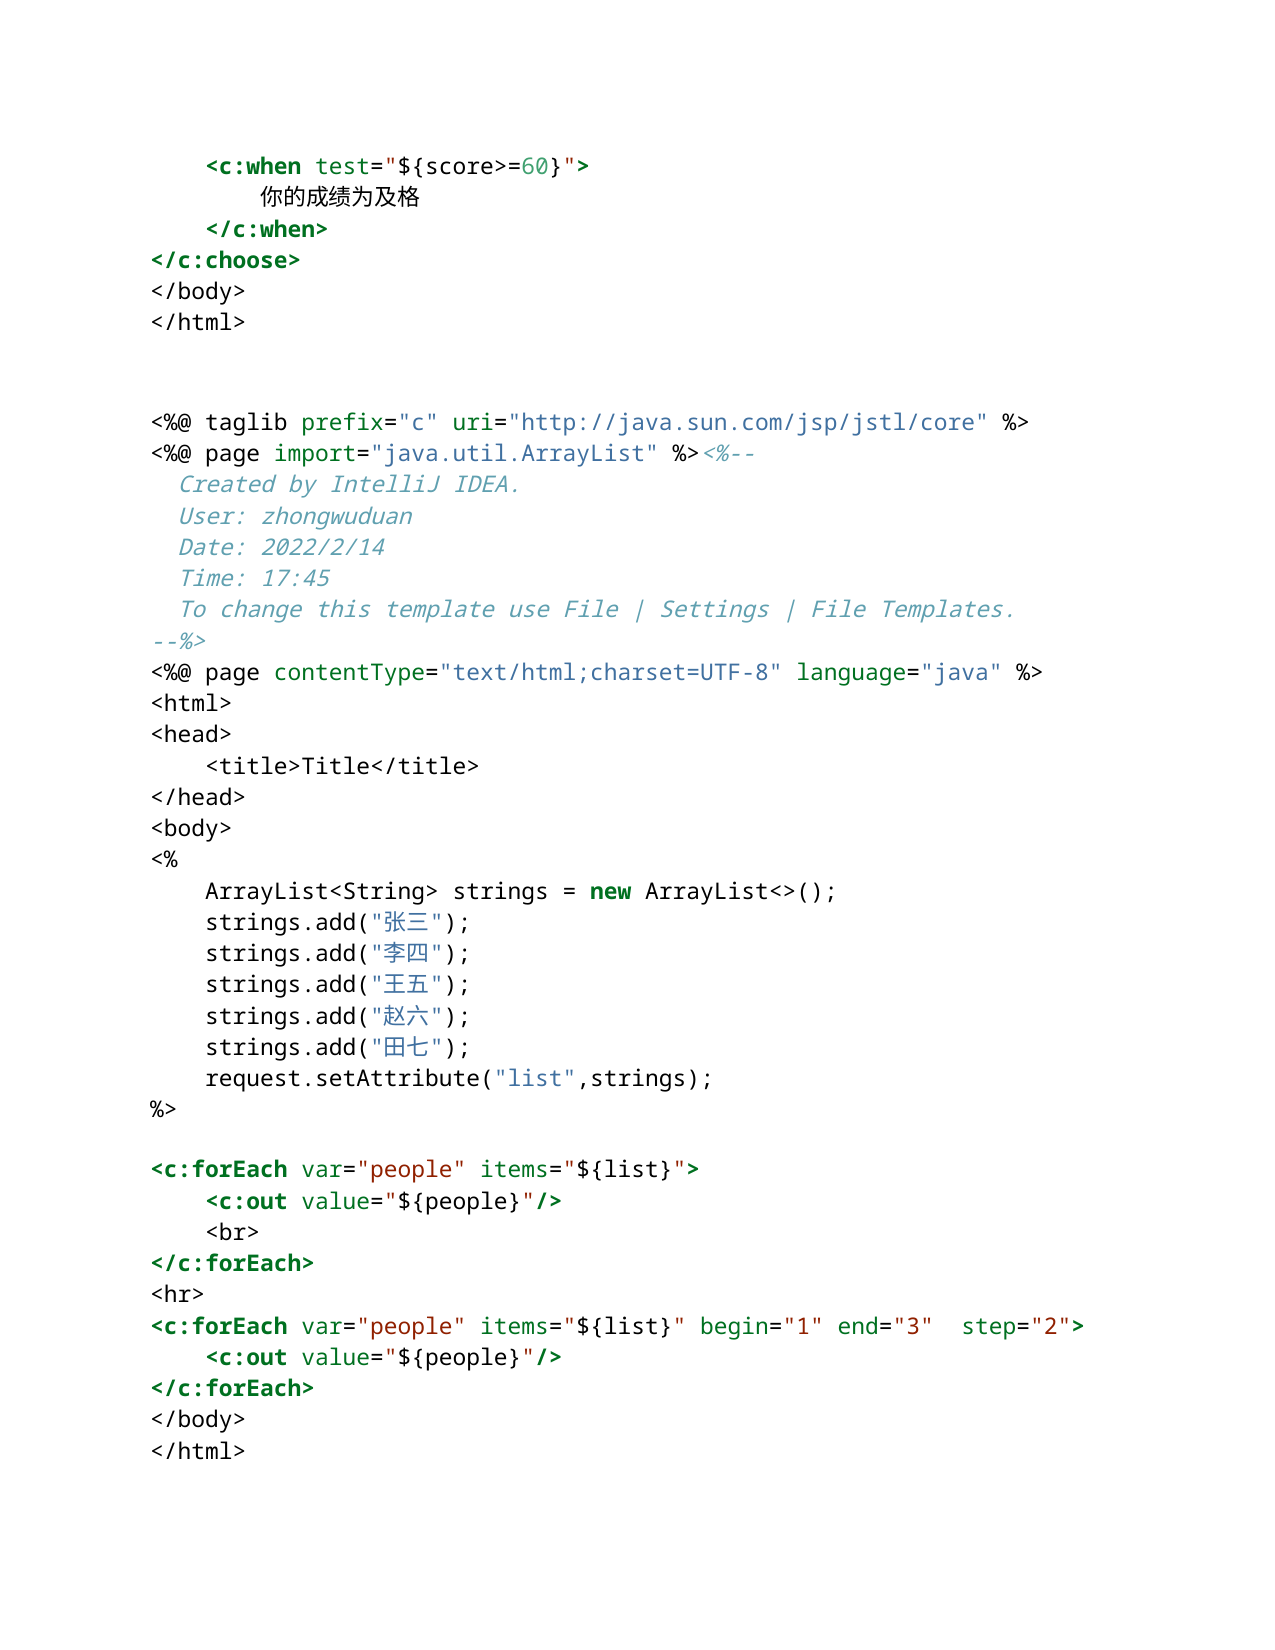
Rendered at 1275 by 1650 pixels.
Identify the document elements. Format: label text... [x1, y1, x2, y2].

text <%@ taglib prefix="c" uri="http://java.sun.com/jsp/jstl/core" %> <%@ page import="java.util.ArrayList" %><%-- Created by IntelliJ IDEA. User: zhongwuduan Date: 2022/2/14 Time: 17:45 To change this template use File | Settings | File Templates. --%> <%@ page contentType="text/html;charset=UTF-8" language="java" %> <html> <head> <title>Title</title> </head> <body> <% ArrayList<String> strings = new ArrayList<>(); strings.add("张三"); strings.add("李四"); strings.add("王五"); strings.add("赵六"); strings.add("田七"); request.setAttribute("list",strings); %> <c:forEach var="people" items="${list}"> <c:out value="${people}"/> <br> </c:forEach> <hr> <c:forEach var="people" items="${list}" begin="1" end="3" step="2"> <c:out value="${people}"/> </c:forEach> </body> </html> [150, 406, 1125, 1466]
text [150, 150, 1125, 337]
